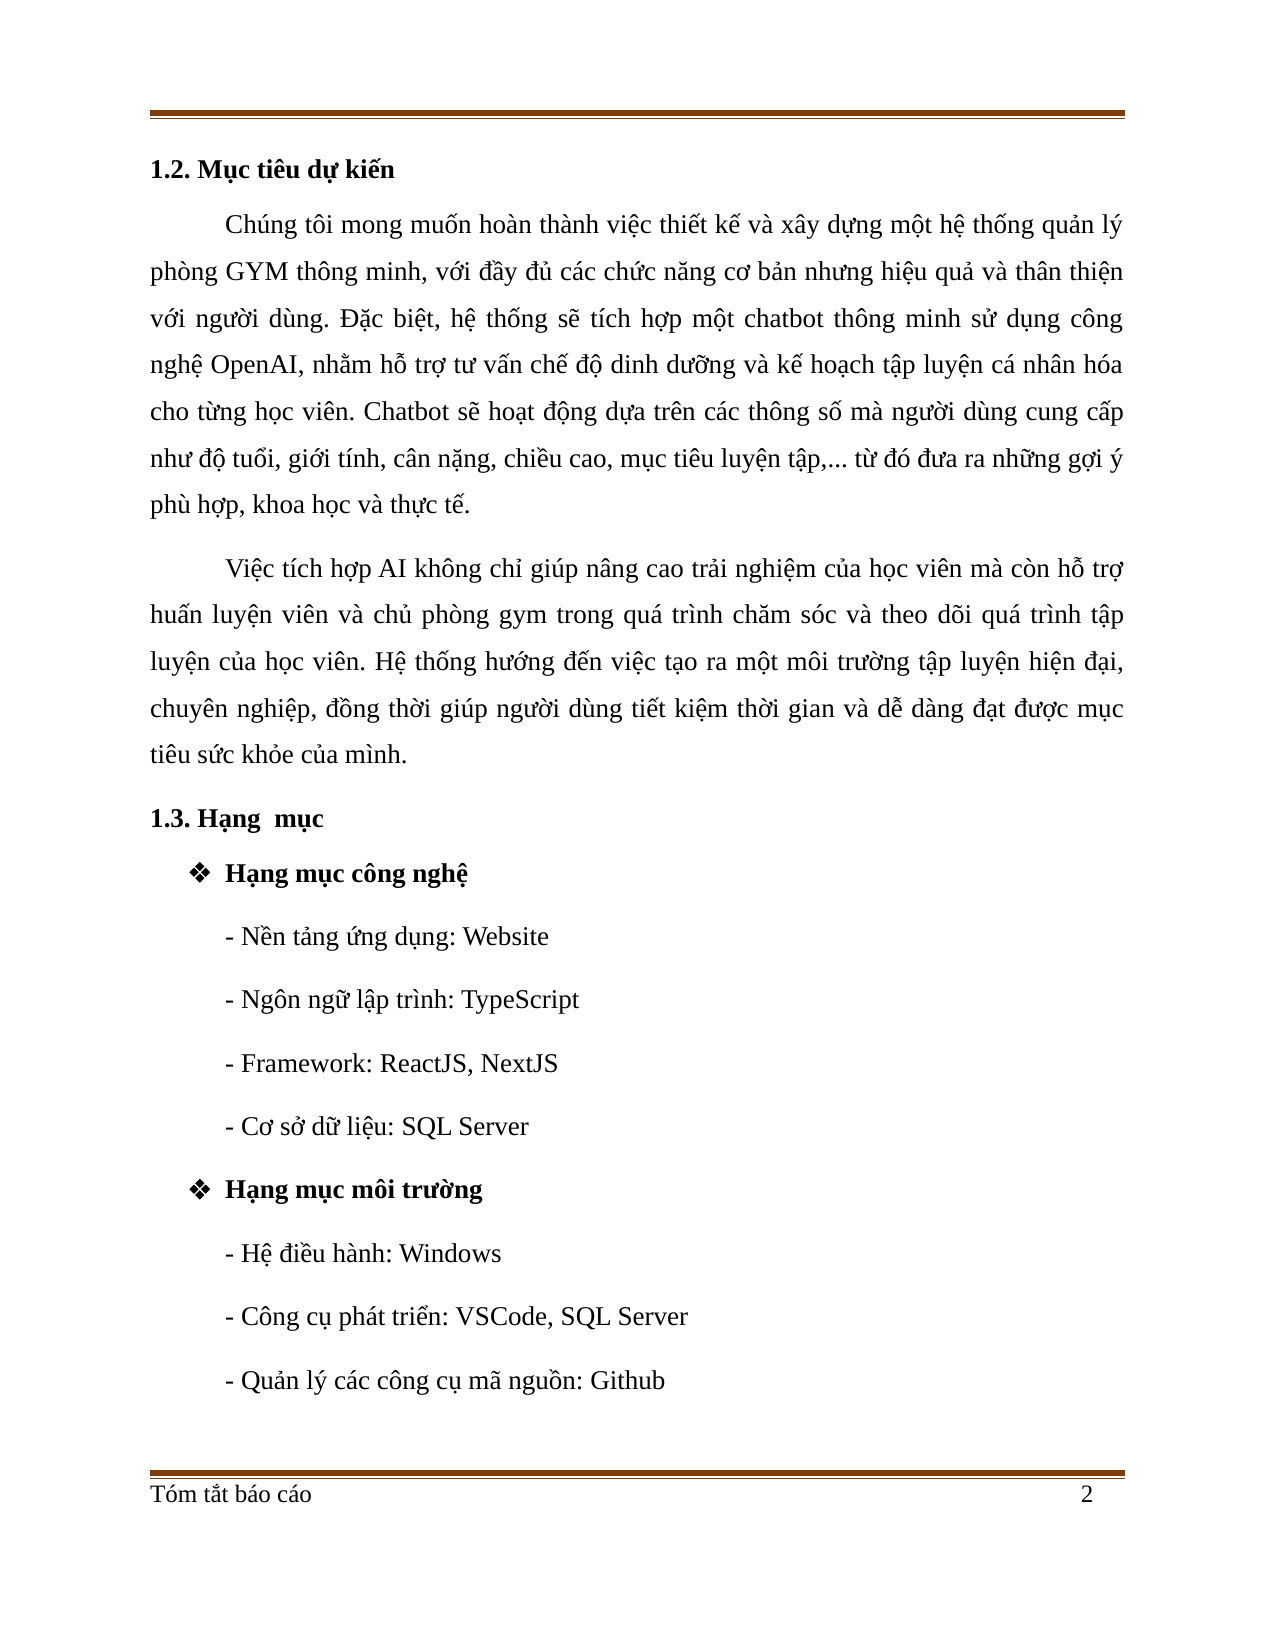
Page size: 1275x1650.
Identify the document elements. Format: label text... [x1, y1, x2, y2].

text - Ngôn ngữ lập trình: TypeScript [150, 983, 1125, 1015]
list Hạng mục công nghệ [187, 857, 1125, 888]
text - Framework: ReactJS, NextJS [150, 1047, 1125, 1078]
list Hạng mục môi trường [187, 1173, 1125, 1205]
text Việc tích hợp AI không chỉ giúp nâng cao trải nghiệm của học viên mà còn hỗ trợ huấn luyện viên và chủ phòng gym trong quá trình chăm sóc và theo dõi quá trình tập luyện của học viên. Hệ thống hướng đến việc tạo ra một môi trường tập luyện hiện đại, chuyên nghiệp, đồng thời giúp người dùng tiết kiệm thời gian và dễ dàng đạt được mục tiêu sức khỏe của mình. [150, 552, 1125, 769]
subtitle 1.3. Hạng mục [150, 802, 1125, 833]
subtitle 1.2. Mục tiêu dự kiến [150, 153, 1125, 184]
text Chúng tôi mong muốn hoàn thành việc thiết kế và xây dựng một hệ thống quản lý phòng GYM thông minh, với đầy đủ các chức năng cơ bản nhưng hiệu quả và thân thiện với người dùng. Đặc biệt, hệ thống sẽ tích hợp một chatbot thông minh sử dụng công nghệ OpenAI, nhằm hỗ trợ tư vấn chế độ dinh dưỡng và kế hoạch tập luyện cá nhân hóa cho từng học viên. Chatbot sẽ hoạt động dựa trên các thông số mà người dùng cung cấp như độ tuổi, giới tính, cân nặng, chiều cao, mục tiêu luyện tập,... từ đó đưa ra những gợi ý phù hợp, khoa học và thực tế. [150, 208, 1125, 519]
text - Nền tảng ứng dụng: Website [150, 920, 1125, 951]
text - Hệ điều hành: Windows [150, 1237, 1125, 1268]
text - Cơ sở dữ liệu: SQL Server [150, 1110, 1125, 1141]
text - Công cụ phát triển: VSCode, SQL Server [150, 1300, 1125, 1332]
text - Quản lý các công cụ mã nguồn: Github [150, 1364, 1125, 1395]
